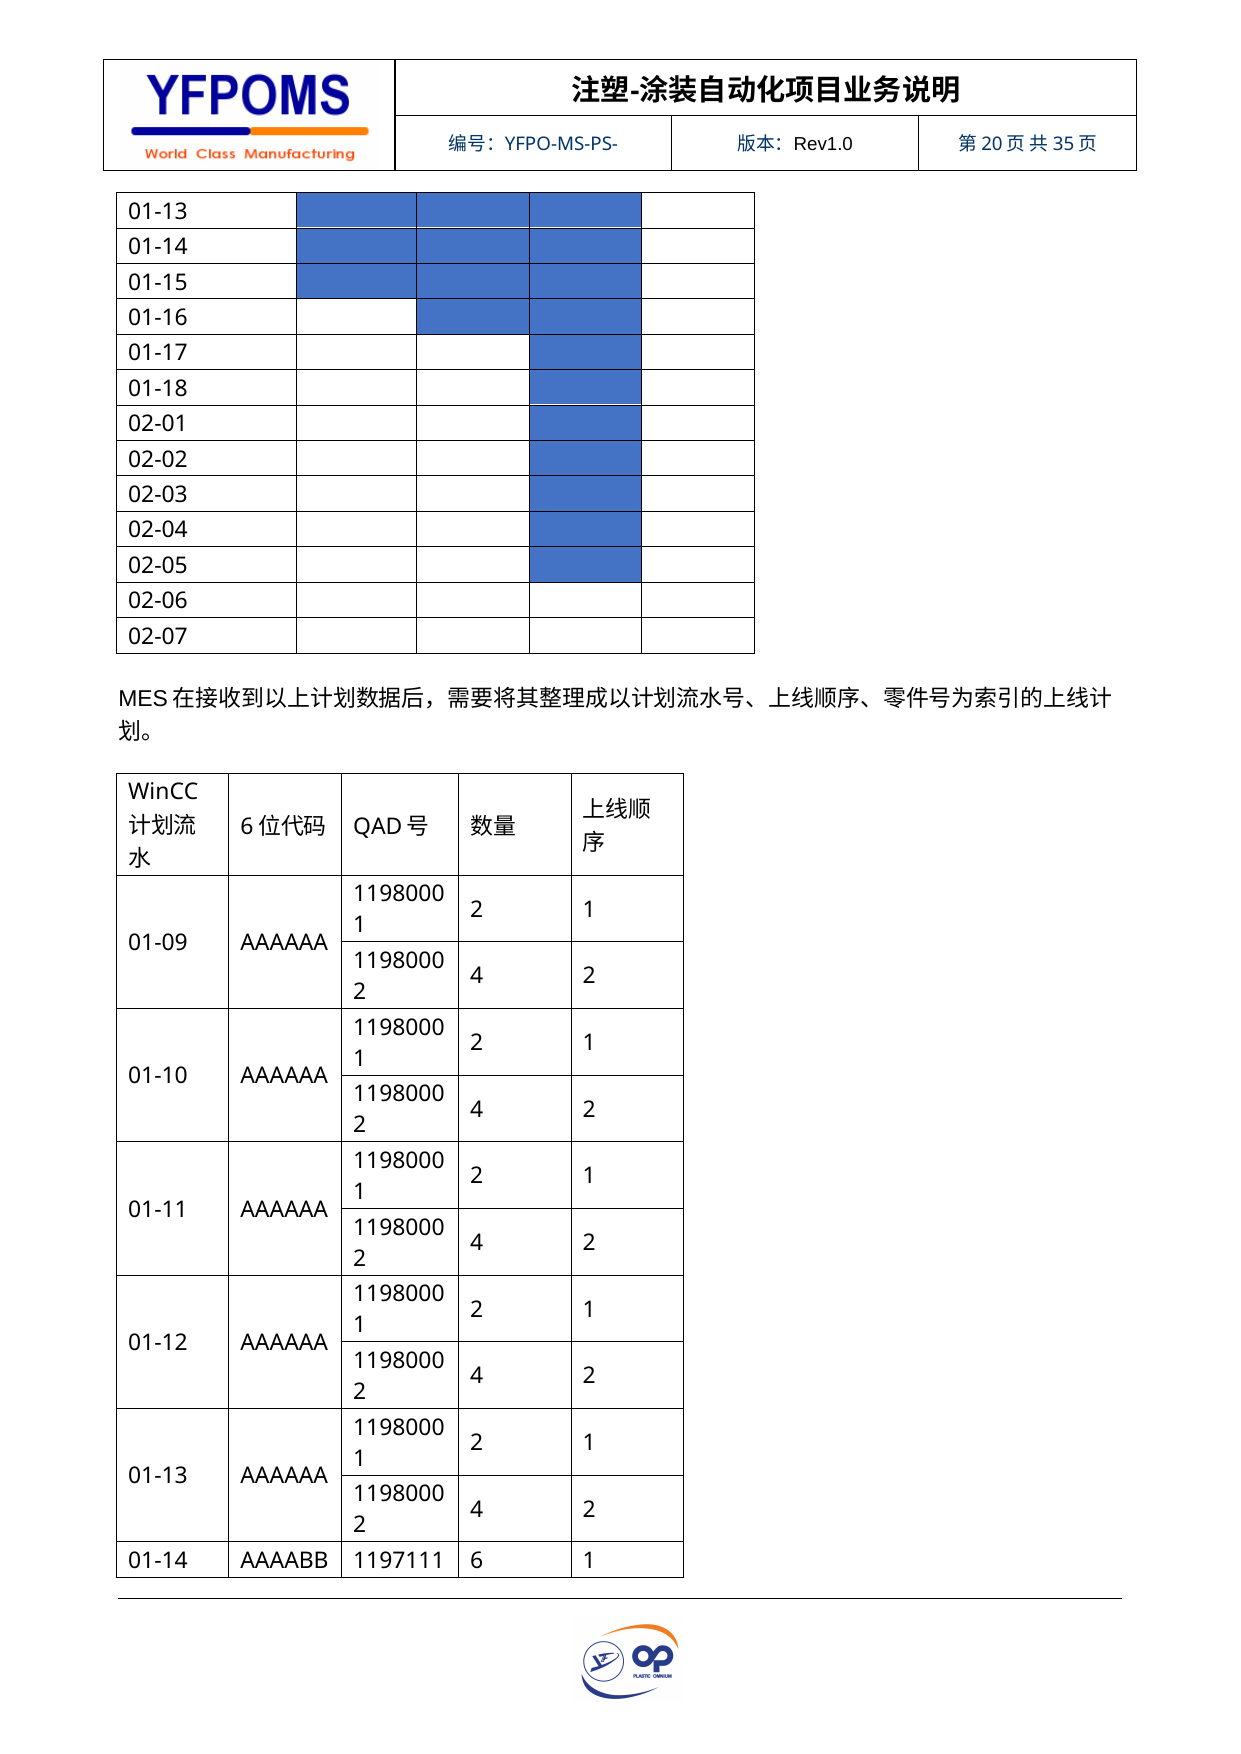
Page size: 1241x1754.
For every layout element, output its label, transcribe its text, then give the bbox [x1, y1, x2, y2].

table_cell 1 [572, 1009, 683, 1074]
table_cell 02-06 [117, 583, 296, 617]
picture [573, 1617, 683, 1702]
table_cell 2 [572, 1476, 683, 1541]
table_cell [297, 476, 416, 511]
table_cell [642, 547, 754, 582]
table_cell [530, 299, 641, 334]
table_cell 02-05 [117, 547, 296, 582]
table_cell 02-04 [117, 512, 296, 546]
table_cell [530, 406, 641, 440]
table_cell 2 [459, 1409, 571, 1474]
table_cell [297, 547, 416, 582]
table_cell 11980001 [342, 876, 458, 941]
table_cell 01-14 [117, 1542, 228, 1577]
table_cell [417, 264, 529, 298]
table_cell [297, 618, 416, 652]
table_cell 02-02 [117, 441, 296, 475]
table_cell 1 [572, 1409, 683, 1474]
table_cell AAAAAA [229, 1409, 341, 1541]
table_cell [297, 264, 416, 298]
table_cell AAAAAA [229, 1276, 341, 1408]
table_cell [642, 299, 754, 334]
table_cell [417, 299, 529, 334]
table_cell [530, 583, 641, 617]
table_cell [530, 370, 641, 404]
table_cell 1 [572, 1542, 683, 1577]
table_cell 2 [459, 1009, 571, 1074]
table_cell [530, 229, 641, 263]
table_header 上线顺序 [572, 774, 683, 874]
table_cell [530, 441, 641, 475]
table_cell 01-09 [117, 876, 228, 1008]
table_cell 4 [459, 1076, 571, 1141]
table_cell AAAAAA [229, 1142, 341, 1274]
table_cell [417, 441, 529, 475]
table_cell [417, 618, 529, 652]
table_cell 4 [459, 1342, 571, 1408]
table_cell [297, 229, 416, 263]
table_cell 01-13 [117, 1409, 228, 1541]
table_cell [530, 476, 641, 511]
table_header QAD号 [342, 774, 458, 874]
table_cell [417, 512, 529, 546]
table_cell 11971111 [342, 1542, 458, 1577]
table_cell 4 [459, 1476, 571, 1541]
table_cell [417, 583, 529, 617]
table_cell 01-11 [117, 1142, 228, 1274]
table_cell 01-17 [117, 335, 296, 369]
table_cell [417, 406, 529, 440]
table_cell 11980001 [342, 1409, 458, 1474]
table_cell [530, 547, 641, 582]
table_cell 02-07 [117, 618, 296, 652]
table_cell [297, 441, 416, 475]
table_header 6位代码 [229, 774, 341, 874]
table_cell AAAABB [229, 1542, 341, 1577]
text MES在接收到以上计划数据后，需要将其整理成以计划流水号、上线顺序、零件号为索引的上线计划。 [118, 680, 1122, 746]
table_cell 2 [459, 876, 571, 941]
table_cell 11980002 [342, 1209, 458, 1274]
table_cell 11980002 [342, 942, 458, 1008]
table_cell 01-18 [117, 370, 296, 404]
table_cell [297, 512, 416, 546]
table_header 数量 [459, 774, 571, 874]
table_cell 1 [572, 876, 683, 941]
picture [120, 60, 378, 170]
table_cell 02-01 [117, 406, 296, 440]
table_cell [297, 193, 416, 227]
table_cell AAAAAA [229, 876, 341, 1008]
table_cell [417, 229, 529, 263]
table_cell [417, 335, 529, 369]
table_cell [417, 476, 529, 511]
table_cell [642, 441, 754, 475]
table_cell 2 [459, 1142, 571, 1208]
table_cell [530, 512, 641, 546]
table_cell 2 [459, 1276, 571, 1341]
table_cell 01-14 [117, 229, 296, 263]
table_cell [642, 229, 754, 263]
table_cell 4 [459, 942, 571, 1008]
table_cell 11980002 [342, 1342, 458, 1408]
table_cell 4 [459, 1209, 571, 1274]
table_cell [297, 406, 416, 440]
table_cell 2 [572, 1342, 683, 1408]
table_cell 11980002 [342, 1476, 458, 1541]
table_cell [642, 370, 754, 404]
table_cell [530, 618, 641, 652]
table_cell [297, 583, 416, 617]
table_cell 02-03 [117, 476, 296, 511]
table_cell 01-16 [117, 299, 296, 334]
table_cell [530, 335, 641, 369]
table_header WinCC计划流水 [117, 774, 228, 874]
table_cell [642, 583, 754, 617]
table_cell 6 [459, 1542, 571, 1577]
table_cell AAAAAA [229, 1009, 341, 1141]
table_cell [417, 193, 529, 227]
table_cell 01-12 [117, 1276, 228, 1408]
table_cell [417, 547, 529, 582]
table_cell [297, 299, 416, 334]
table_cell [642, 335, 754, 369]
table_cell 1 [572, 1142, 683, 1208]
table_cell [642, 193, 754, 227]
table_cell 11980001 [342, 1142, 458, 1208]
table_cell 11980001 [342, 1276, 458, 1341]
table_cell [297, 335, 416, 369]
table_cell [530, 264, 641, 298]
table_cell [642, 512, 754, 546]
table_cell [297, 370, 416, 404]
table_cell 01-10 [117, 1009, 228, 1141]
table_cell 2 [572, 1076, 683, 1141]
table_cell 2 [572, 1209, 683, 1274]
table_cell 2 [572, 942, 683, 1008]
table_cell [642, 618, 754, 652]
table_cell 11980001 [342, 1009, 458, 1074]
table_cell 11980002 [342, 1076, 458, 1141]
table_cell [417, 370, 529, 404]
table_cell [642, 406, 754, 440]
table_cell 01-13 [117, 193, 296, 227]
table_cell [642, 476, 754, 511]
table_cell [642, 264, 754, 298]
table_cell [530, 193, 641, 227]
table_cell 1 [572, 1276, 683, 1341]
table_cell 01-15 [117, 264, 296, 298]
